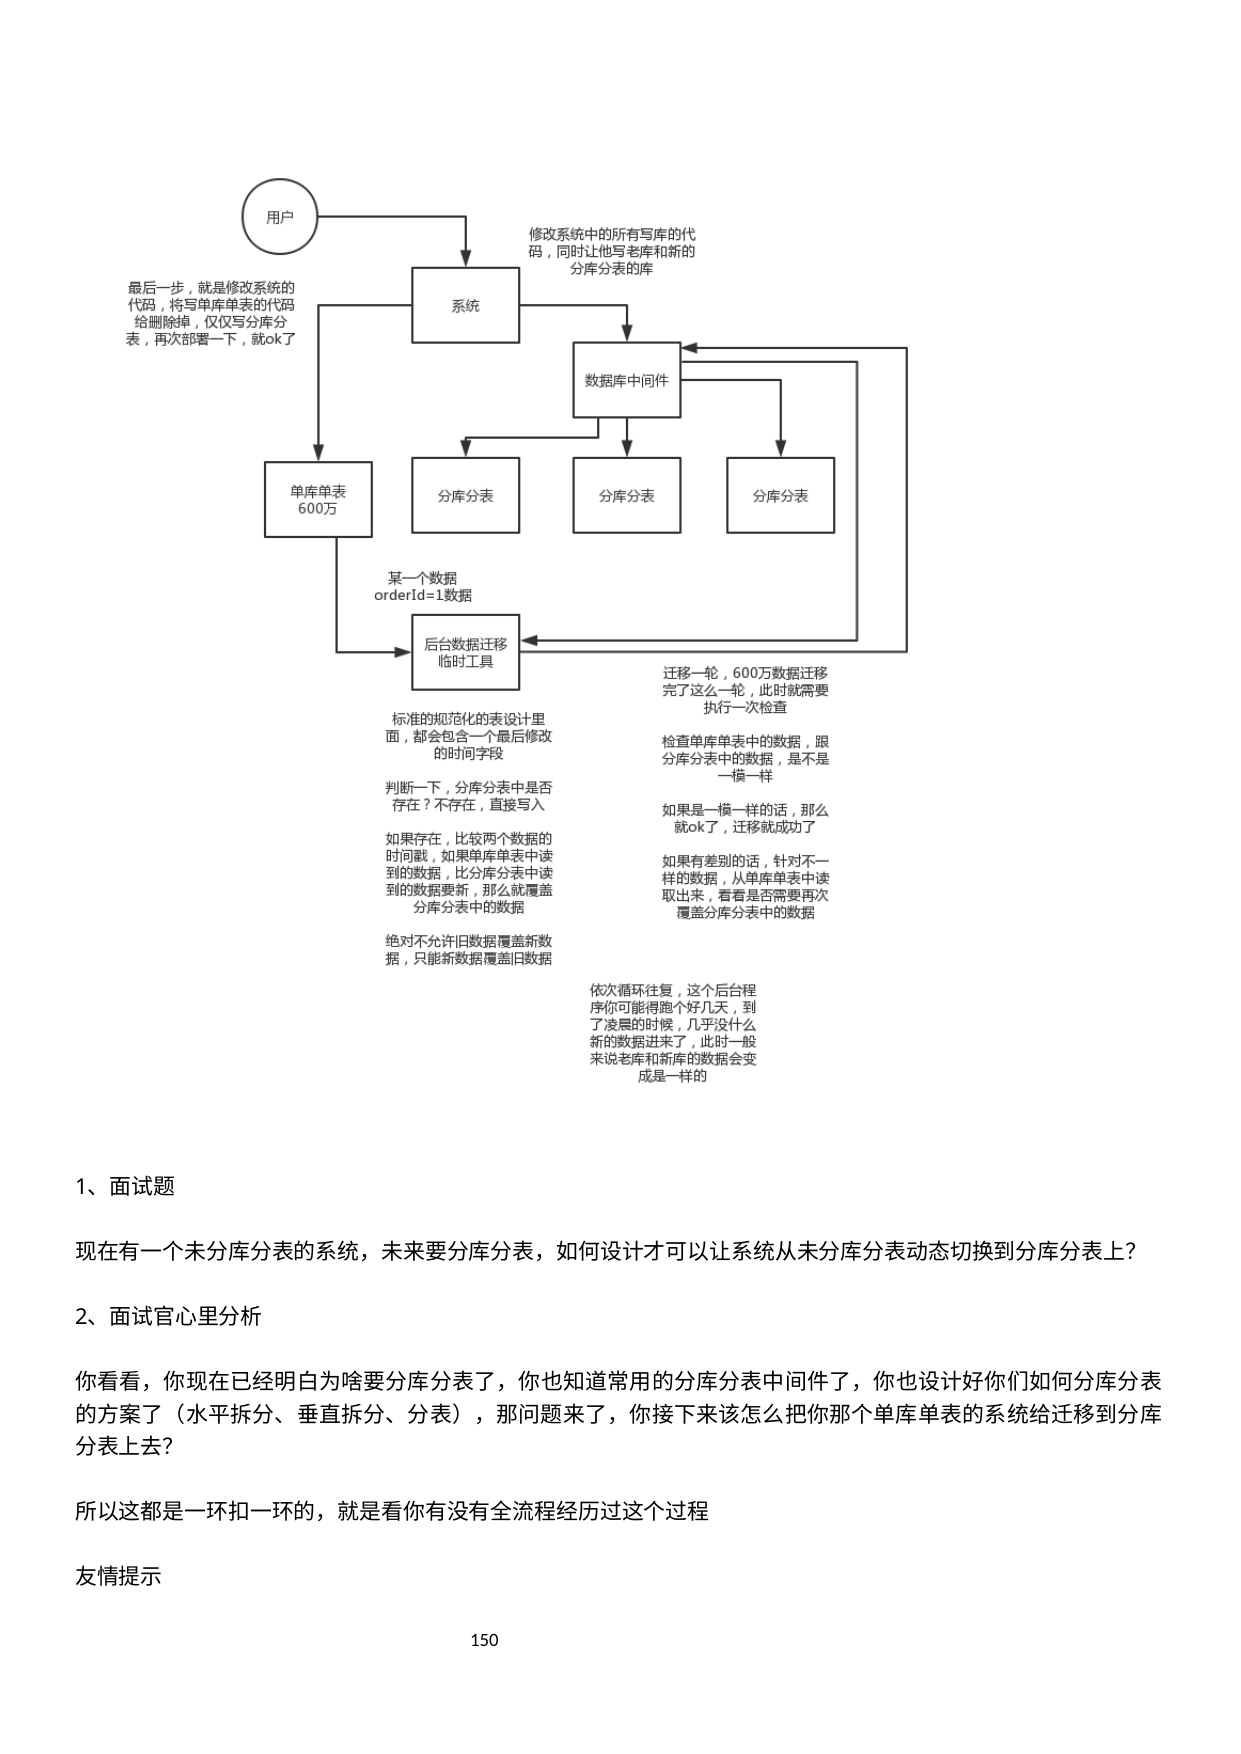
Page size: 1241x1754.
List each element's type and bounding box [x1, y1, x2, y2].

picture [75, 128, 940, 1088]
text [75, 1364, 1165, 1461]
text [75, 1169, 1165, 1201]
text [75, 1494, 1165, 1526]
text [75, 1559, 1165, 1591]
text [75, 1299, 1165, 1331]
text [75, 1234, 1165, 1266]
